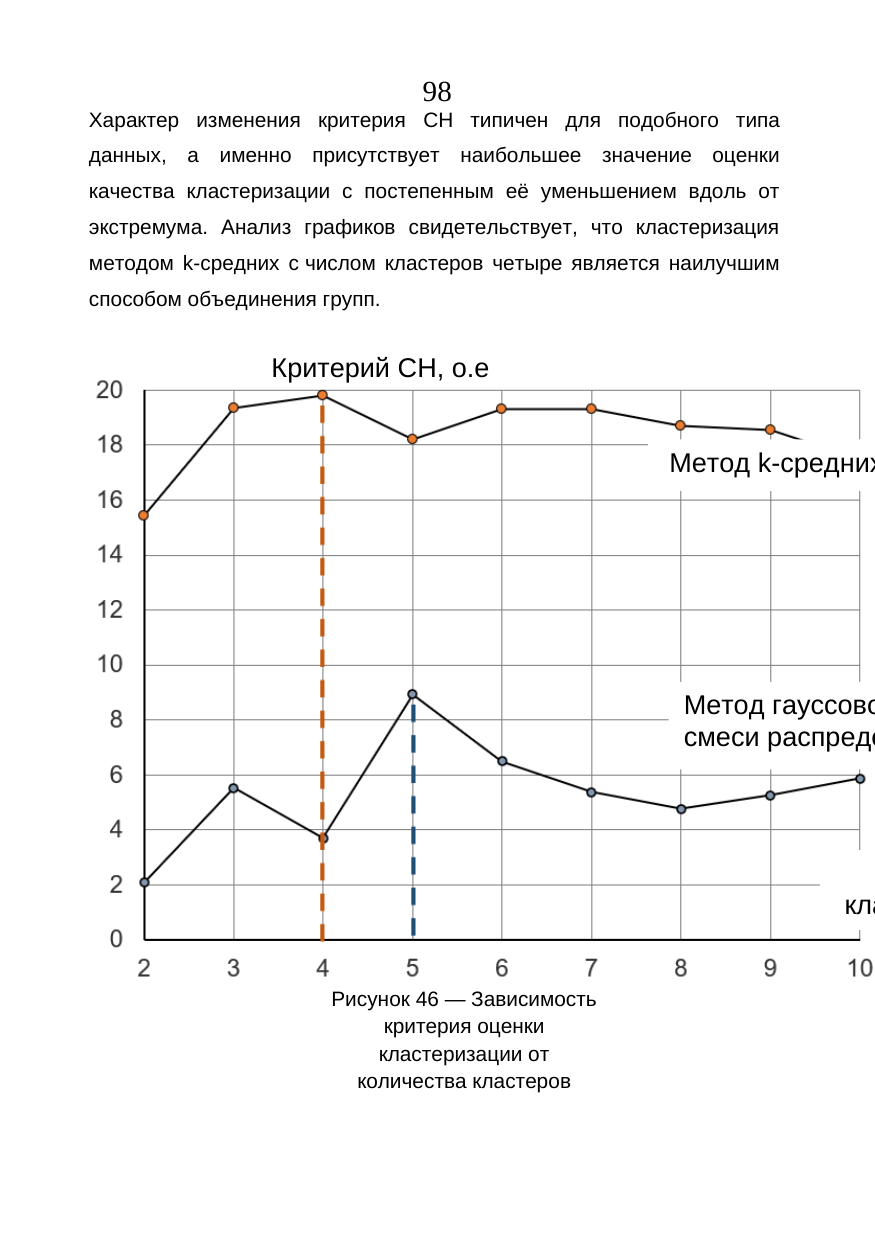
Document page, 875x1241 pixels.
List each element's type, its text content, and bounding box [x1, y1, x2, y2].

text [89, 107, 780, 311]
text Рисунок 46 — Зависимость критерия оценки кластеризации от количества кластеров [325, 987, 603, 1093]
picture [88, 371, 874, 987]
picture [402, 371, 413, 375]
